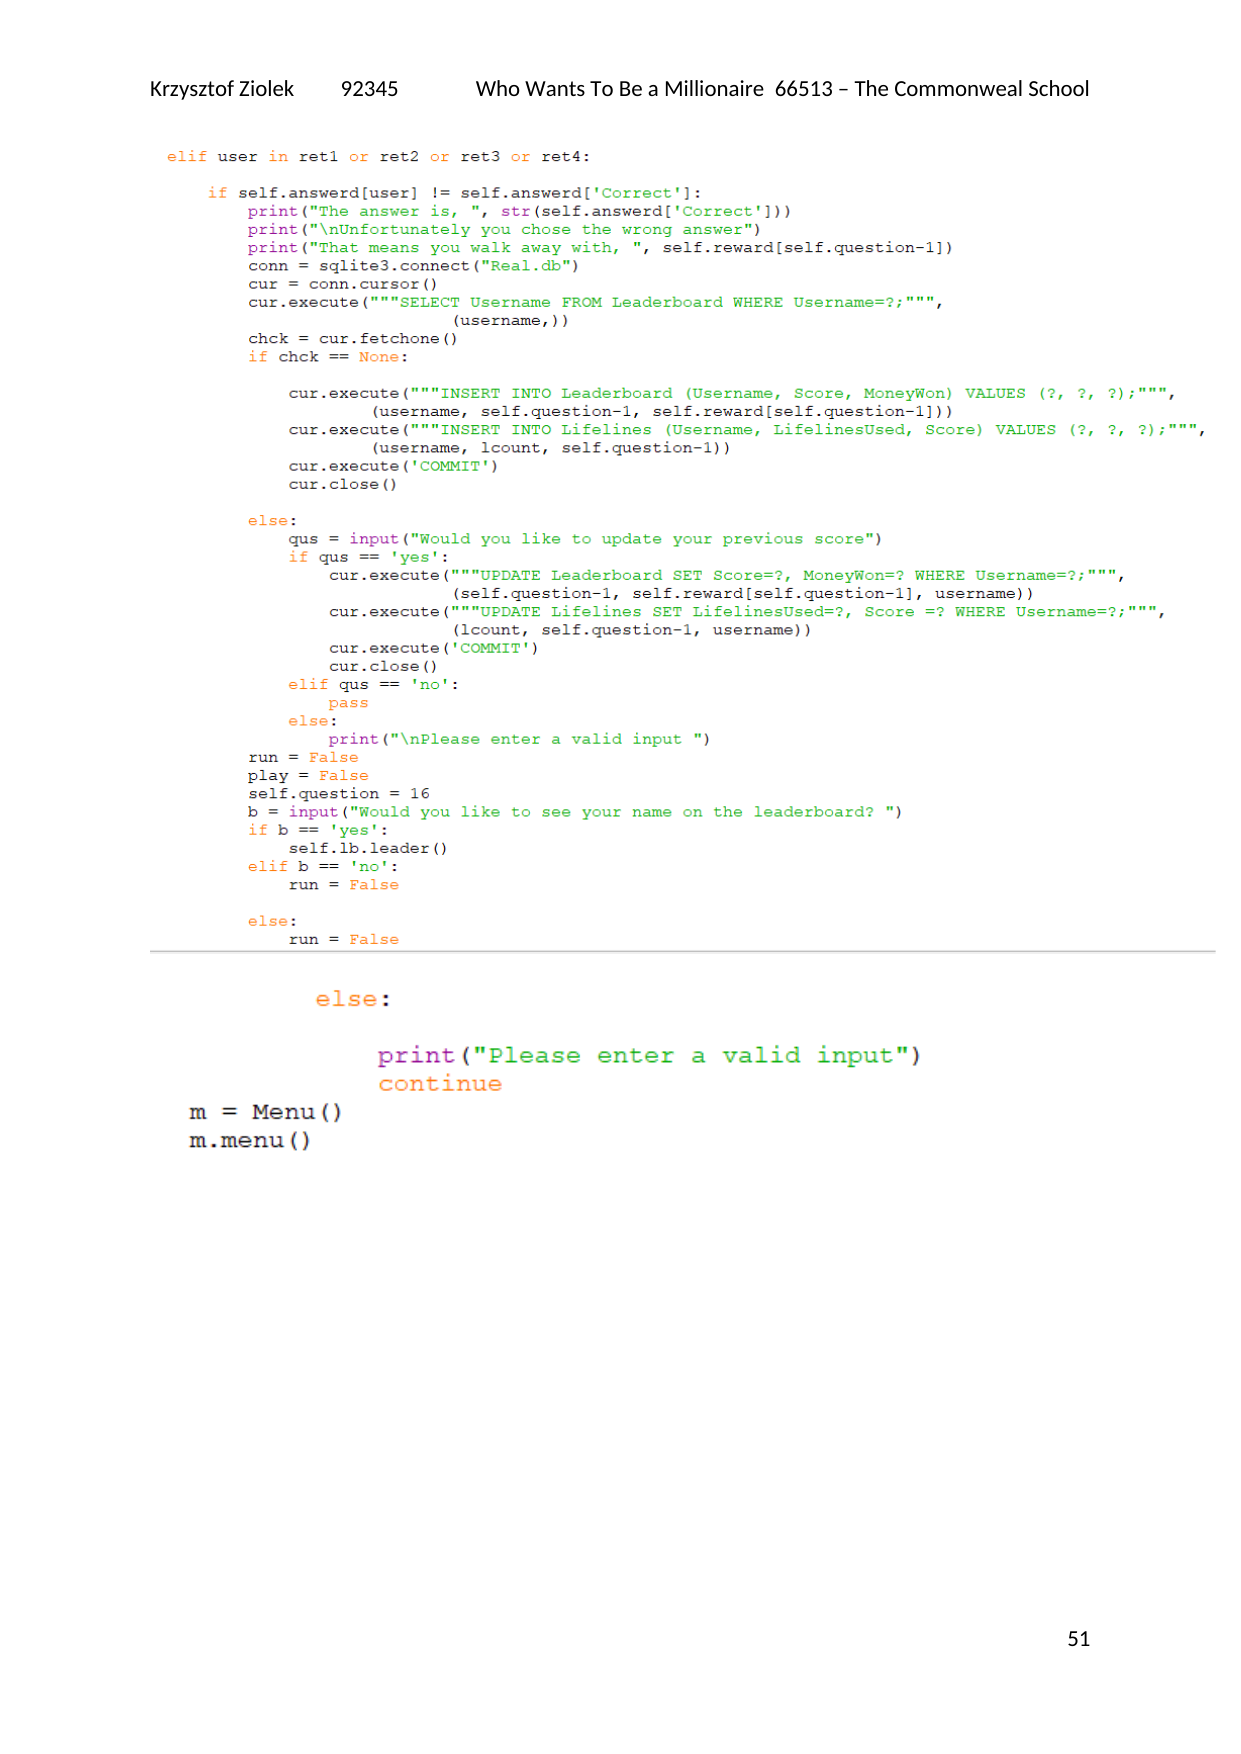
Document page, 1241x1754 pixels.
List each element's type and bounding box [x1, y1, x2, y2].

picture [150, 956, 943, 1171]
picture [150, 150, 1216, 954]
